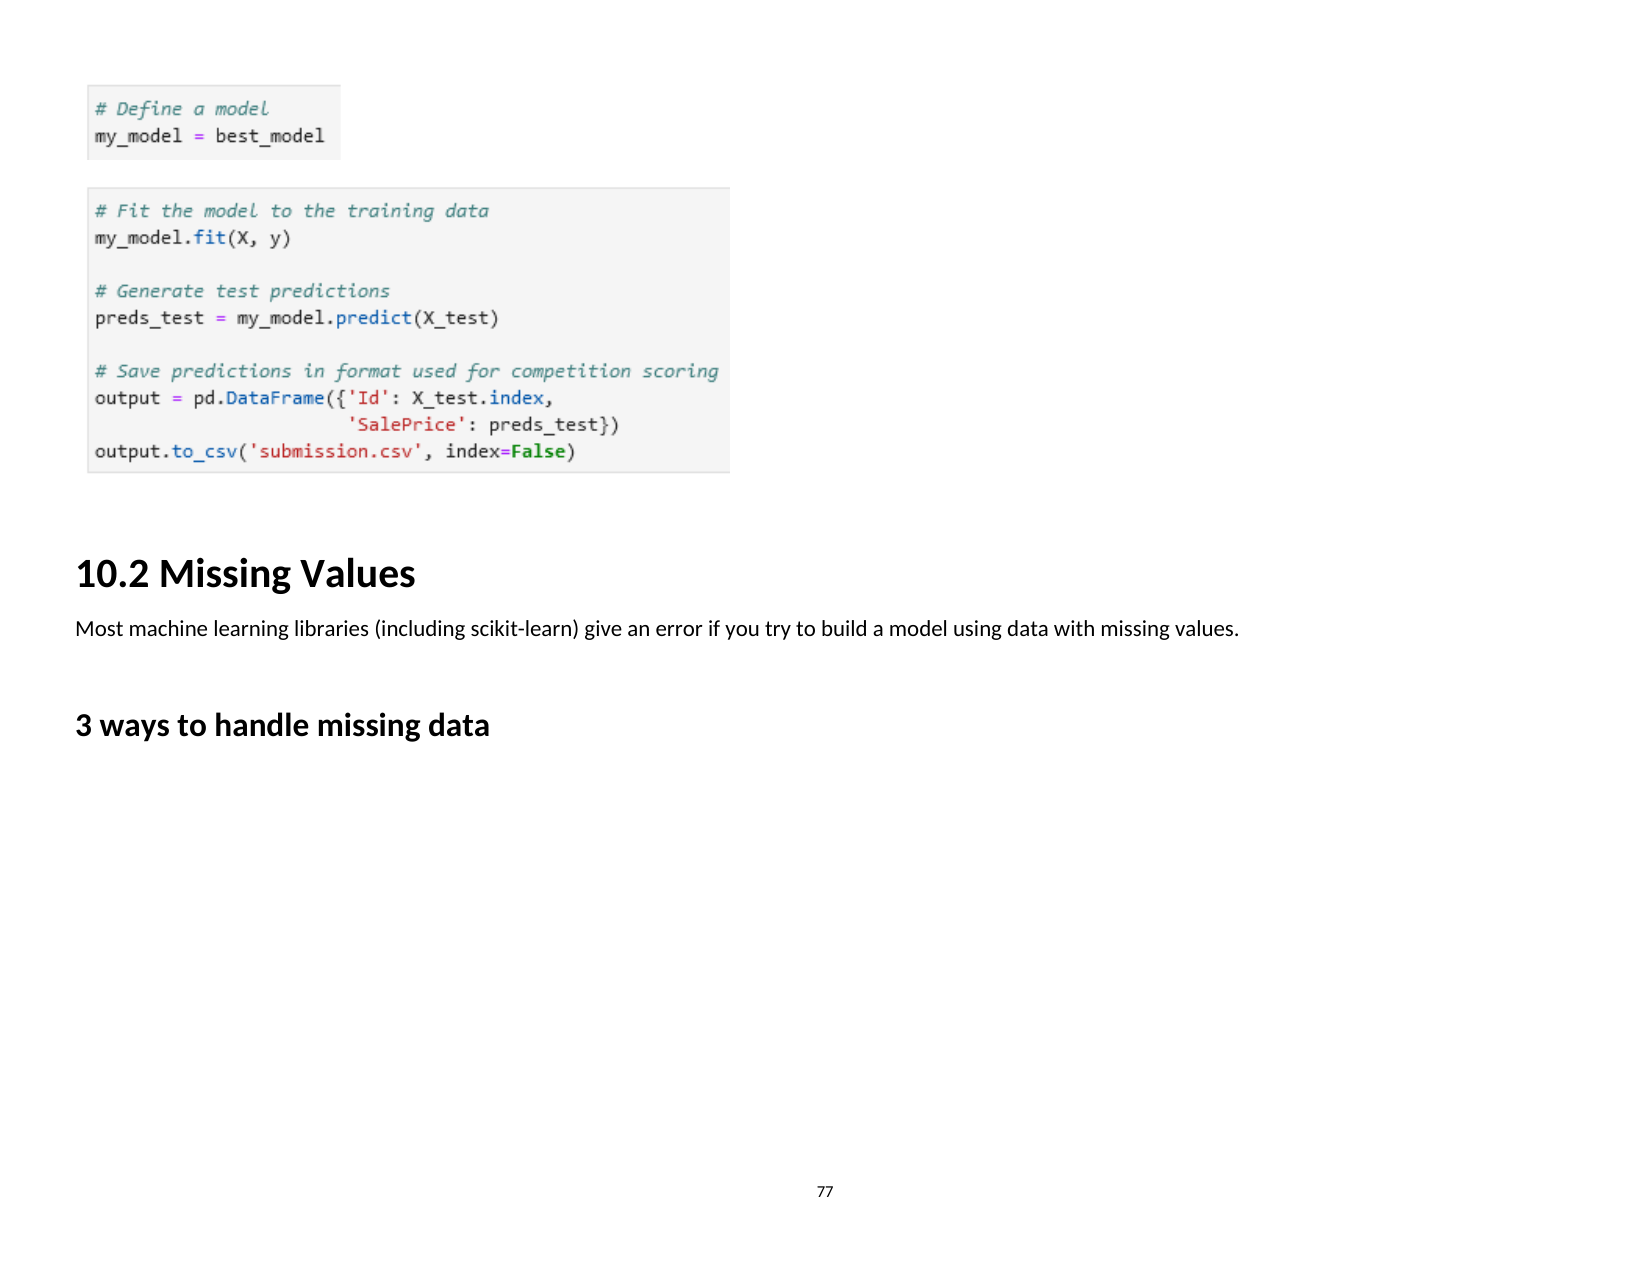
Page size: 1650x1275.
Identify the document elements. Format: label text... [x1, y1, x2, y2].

picture [75, 75, 341, 160]
picture [75, 176, 730, 486]
text 10.2 Missing Values [75, 547, 1575, 598]
text Most machine learning libraries (including scikit-learn) give an error if you try to build a model using data with missing values. [75, 614, 1575, 642]
text 3 ways to handle missing data [75, 704, 1575, 744]
